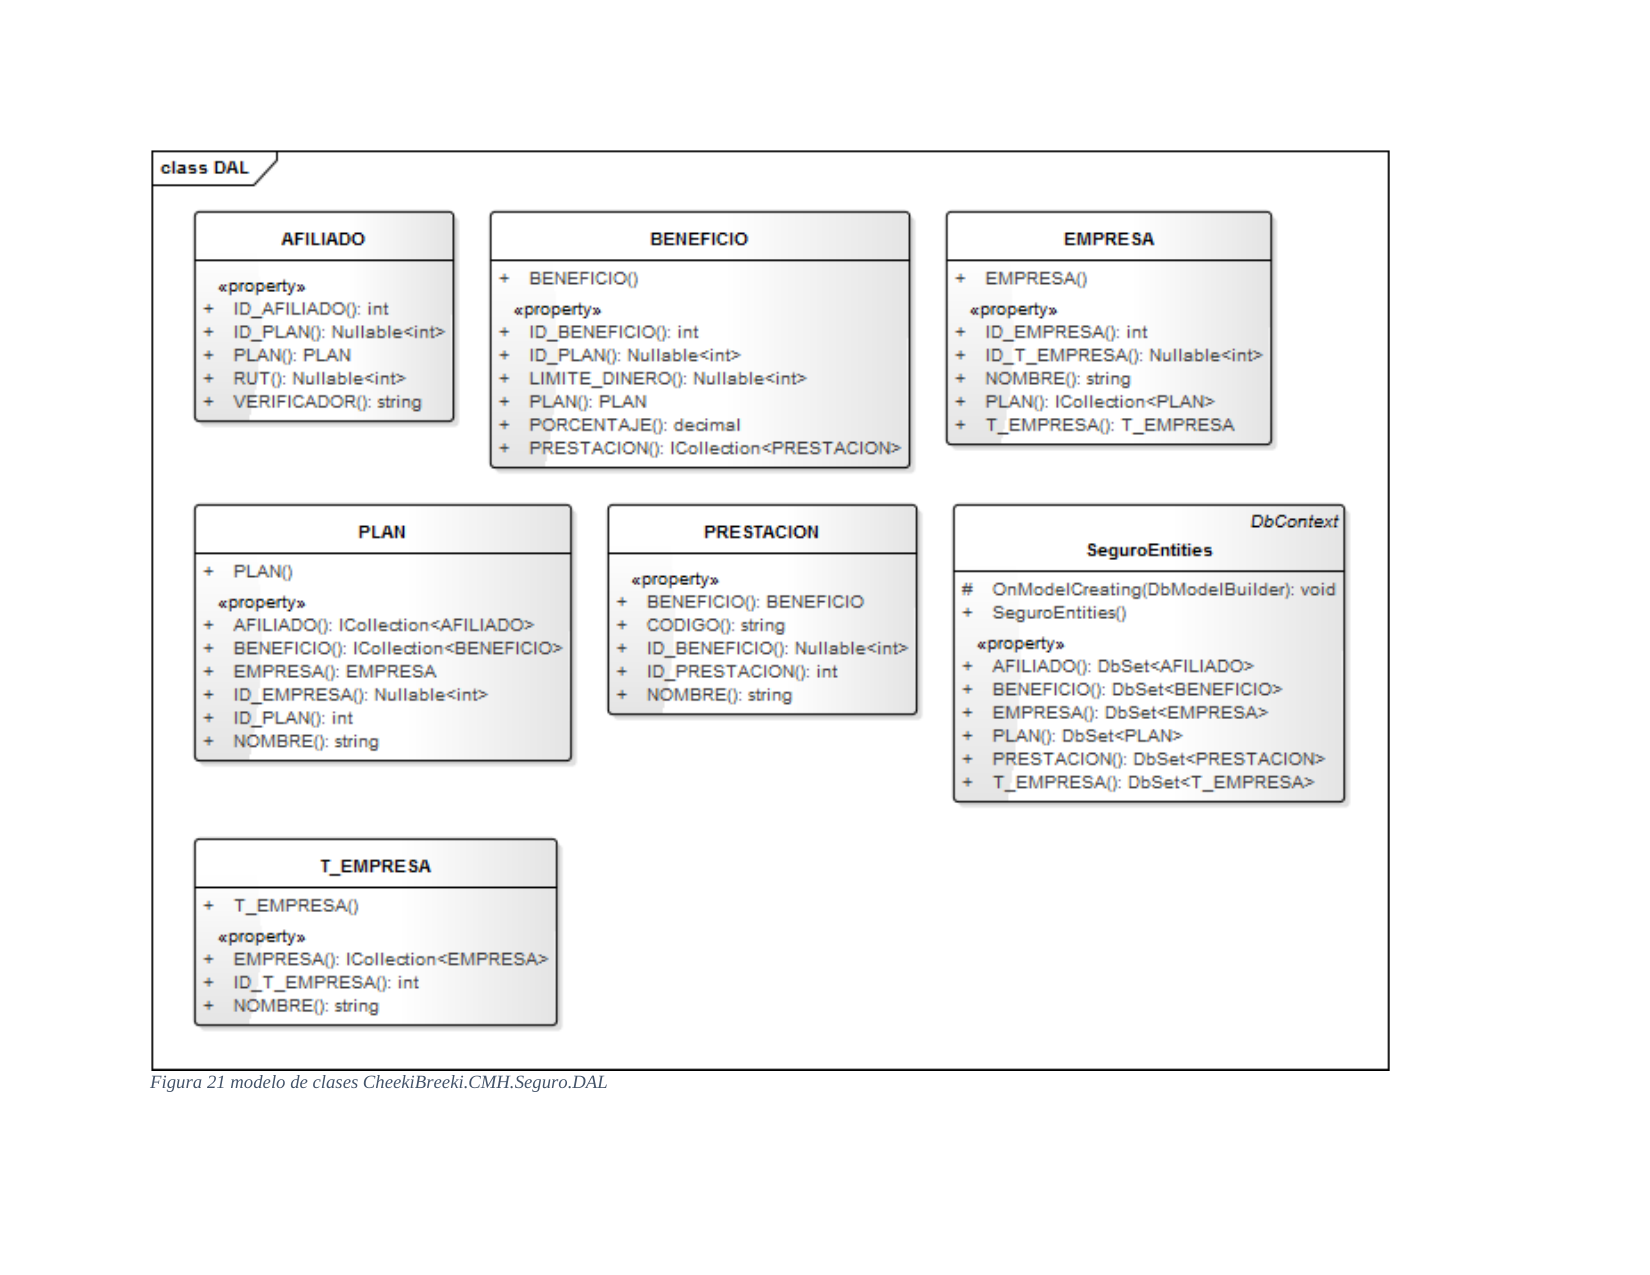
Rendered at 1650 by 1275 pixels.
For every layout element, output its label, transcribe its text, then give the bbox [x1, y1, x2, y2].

text Figura 21 modelo de clases CheekiBreeki.CMH.Seguro.DAL [150, 1071, 1500, 1092]
picture [150, 150, 1390, 1071]
